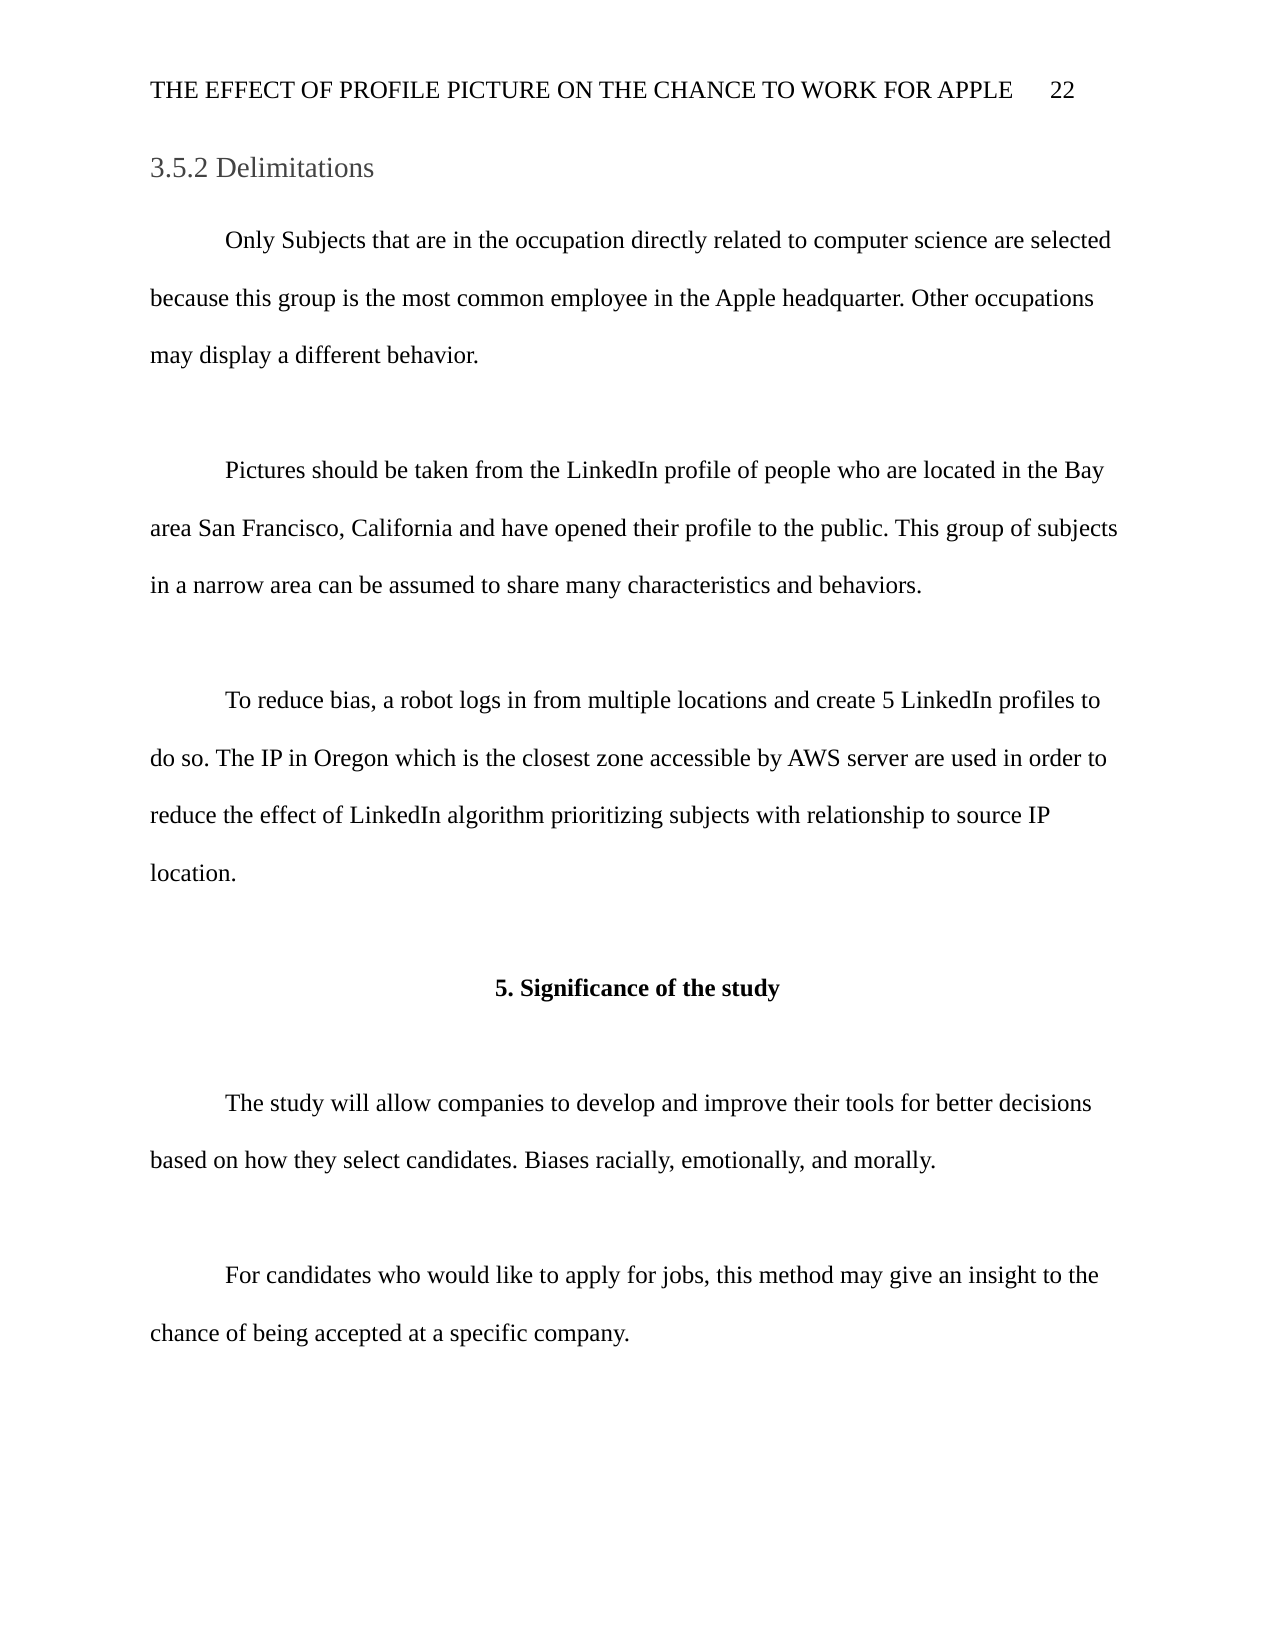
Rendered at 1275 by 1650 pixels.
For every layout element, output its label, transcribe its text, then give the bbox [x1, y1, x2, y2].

text Only Subjects that are in the occupation directly related to computer science are selected because this group is the most common employee in the Apple headquarter. Other occupations may display a different behavior. [150, 225, 1125, 369]
subtitle 3.5.2 Delimitations [150, 150, 1125, 183]
text The study will allow companies to develop and improve their tools for better decisions based on how they select candidates. Biases racially, emotionally, and morally. [150, 1088, 1125, 1174]
text Pictures should be taken from the LinkedIn profile of people who are located in the Bay area San Francisco, California and have opened their profile to the public. This group of subjects in a narrow area can be assumed to share many characteristics and behaviors. [150, 455, 1125, 599]
text To reduce bias, a robot logs in from multiple locations and create 5 LinkedIn profiles to do so. The IP in Oregon which is the closest zone accessible by AWS server are used in order to reduce the effect of LinkedIn algorithm prioritizing subjects with relationship to source IP location. [150, 685, 1125, 887]
text For candidates who would like to apply for jobs, this method may give an insight to the chance of being accepted at a specific company. [150, 1260, 1125, 1347]
subtitle 5. Significance of the study [150, 973, 1125, 1002]
